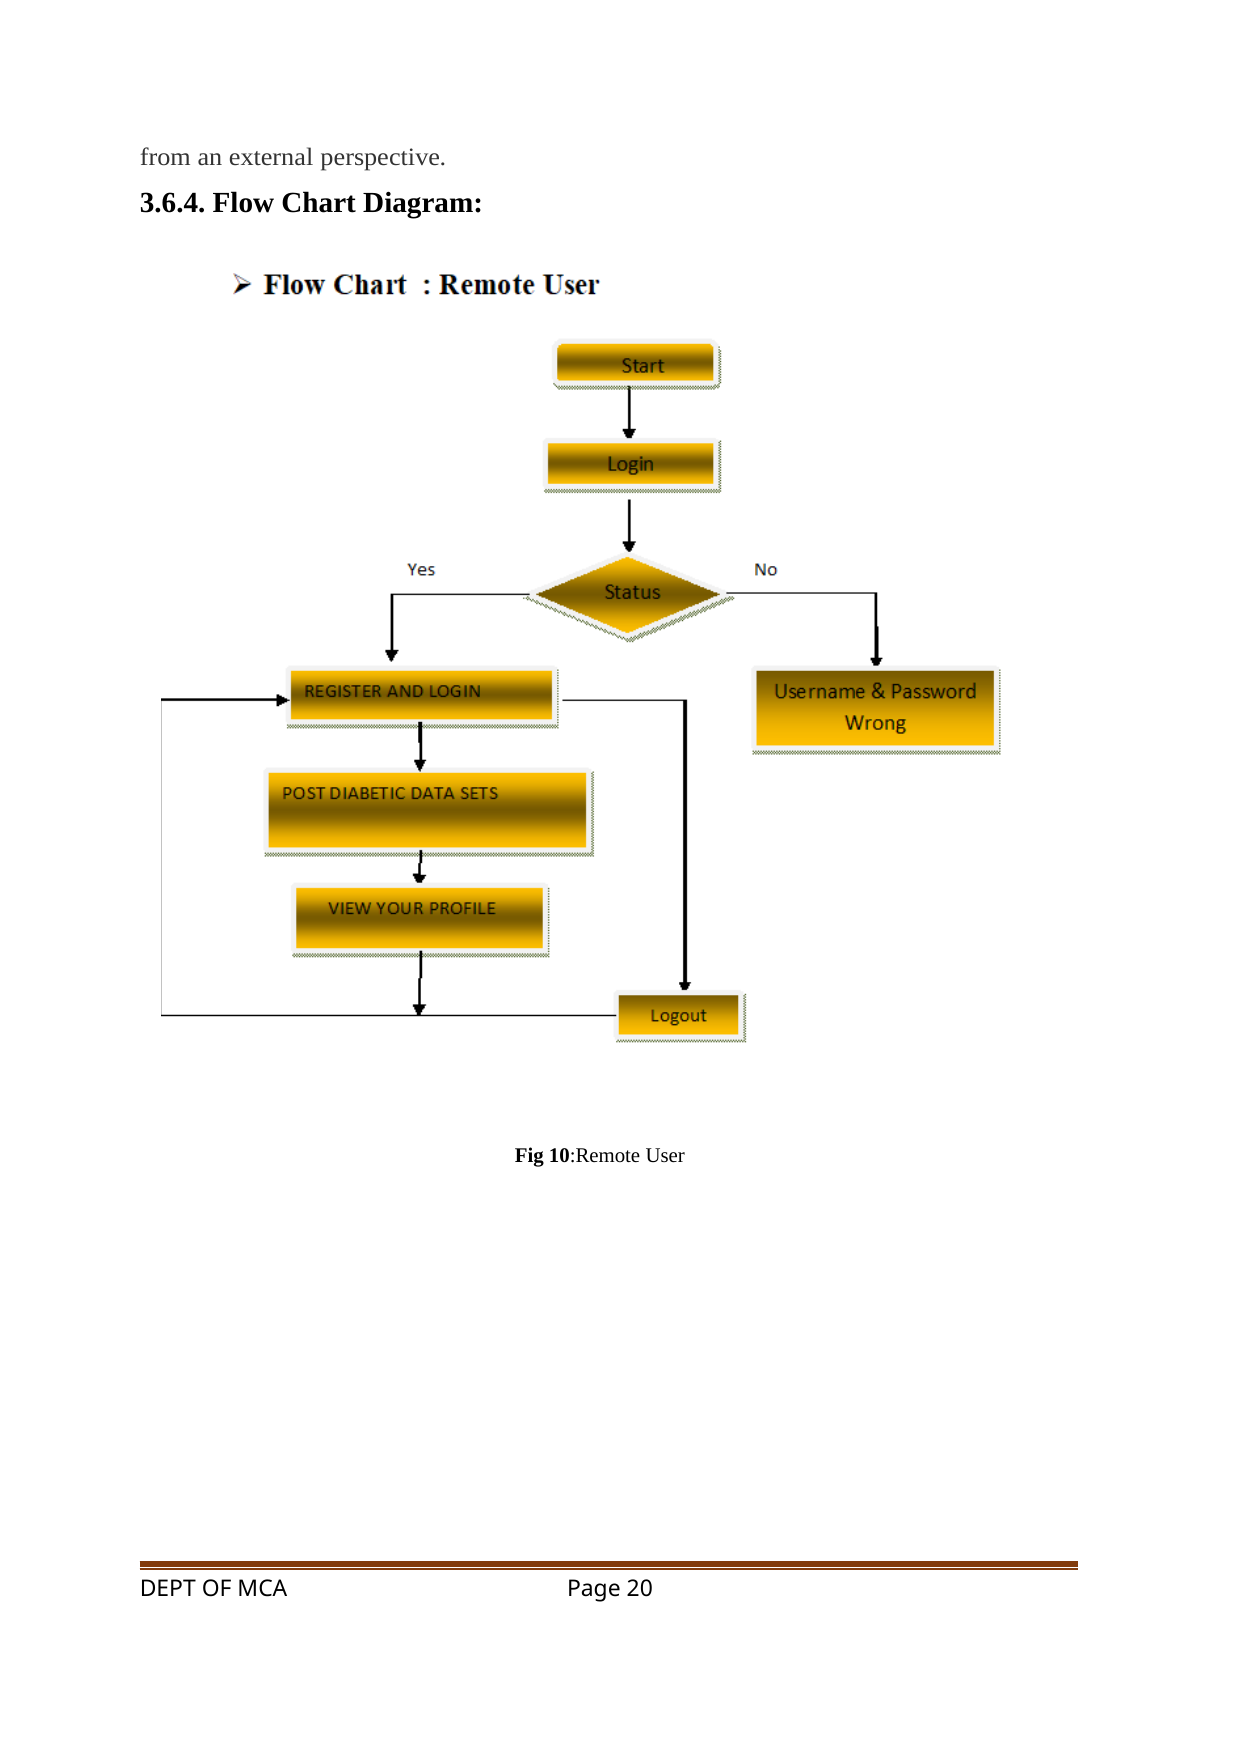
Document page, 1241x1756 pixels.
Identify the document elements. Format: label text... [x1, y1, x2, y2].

picture [161, 247, 1057, 1117]
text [139, 142, 1005, 170]
text Fig 10:Remote User [439, 1143, 1078, 1167]
text 3.6.4. Flow Chart Diagram: [139, 185, 1078, 218]
